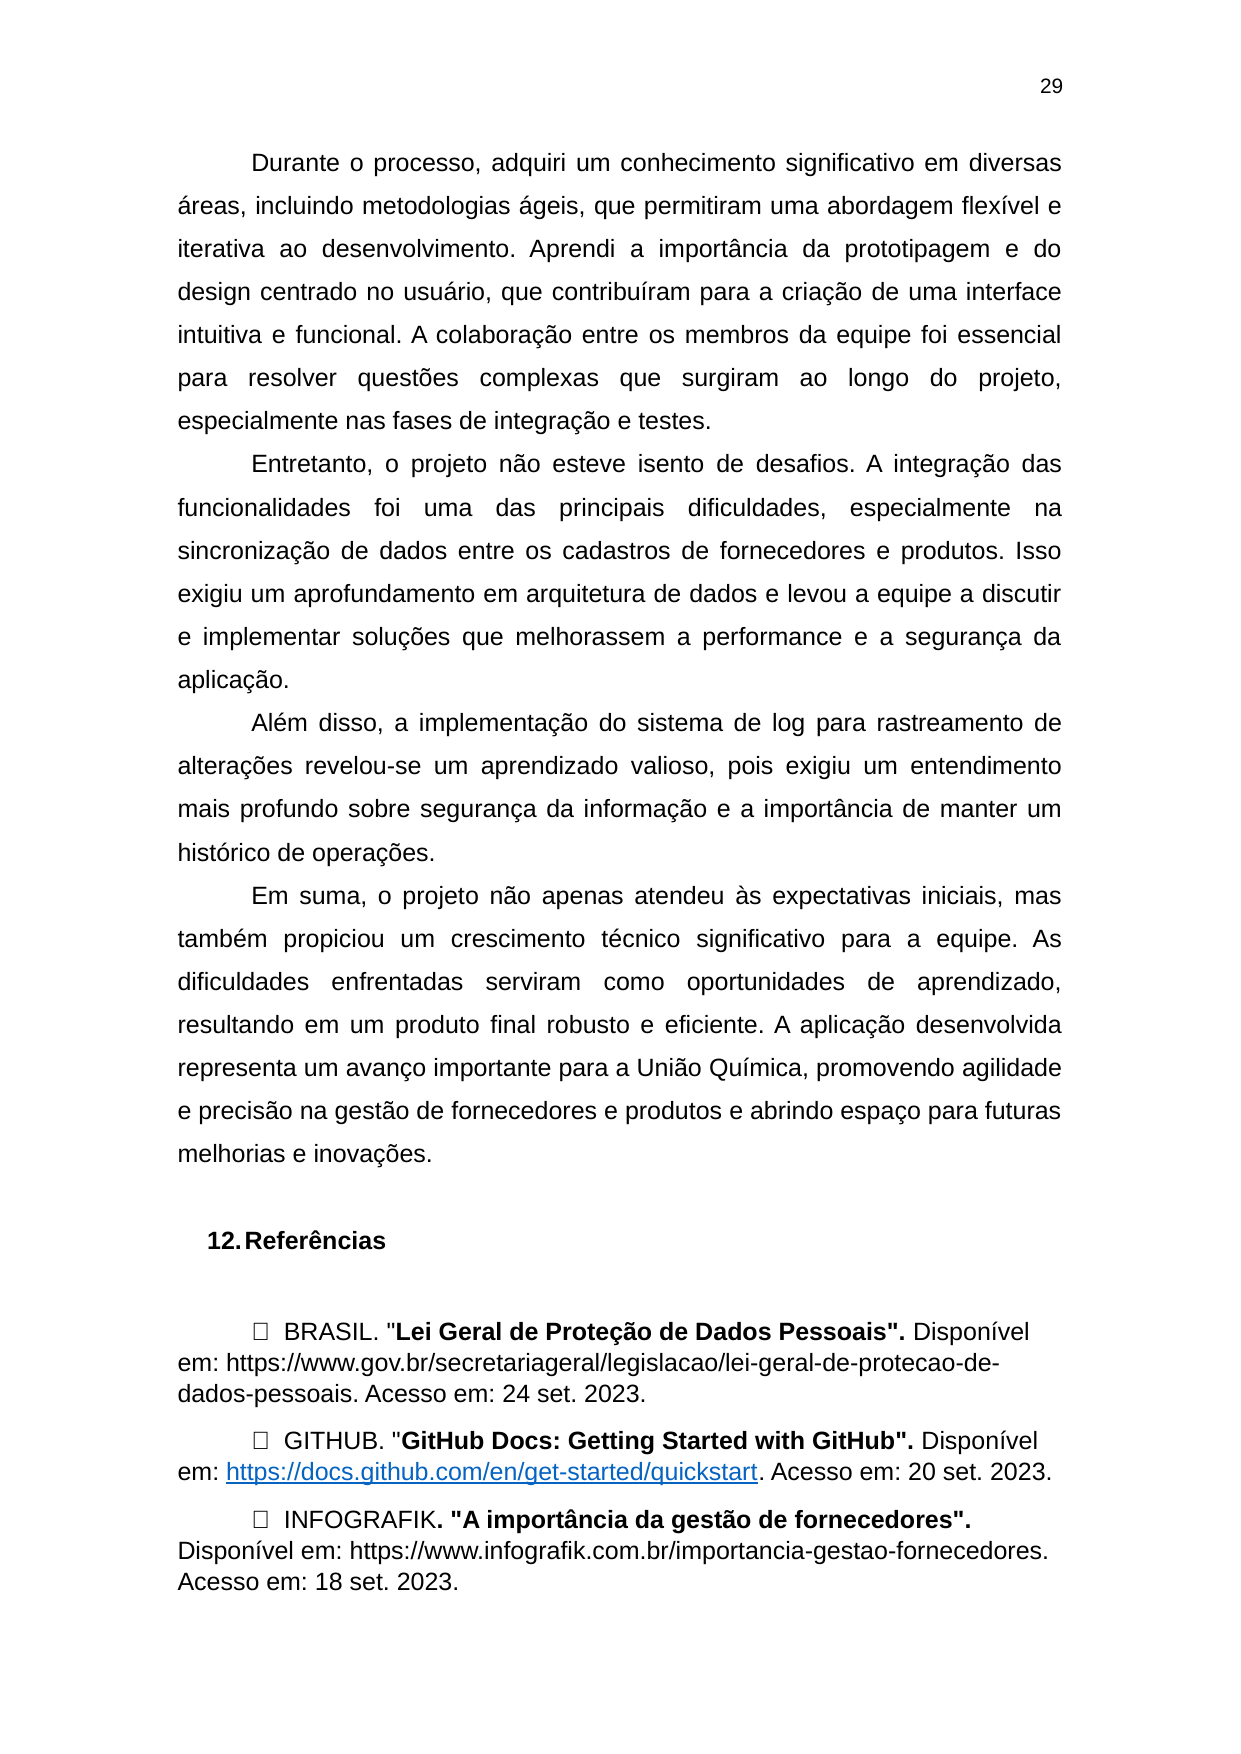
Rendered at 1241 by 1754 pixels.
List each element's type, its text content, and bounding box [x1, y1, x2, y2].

list Referências [207, 1226, 1063, 1254]
text Em suma, o projeto não apenas atendeu às expectativas iniciais, mas também propiciou um crescimento técnico significativo para a equipe. As dificuldades enfrentadas serviram como oportunidades de aprendizado, resultando em um produto final robusto e eficiente. A aplicação desenvolvida representa um avanço importante para a União Química, promovendo agilidade e precisão na gestão de fornecedores e produtos e abrindo espaço para futuras melhorias e inovações. [177, 881, 1063, 1168]
text Entretanto, o projeto não esteve isento de desafios. A integração das funcionalidades foi uma das principais dificuldades, especialmente na sincronização de dados entre os cadastros de fornecedores e produtos. Isso exigiu um aprofundamento em arquitetura de dados e levou a equipe a discutir e implementar soluções que melhorassem a performance e a segurança da aplicação. [177, 449, 1063, 694]
text  BRASIL. "Lei Geral de Proteção de Dados Pessoais". Disponível em: https://www.gov.br/secretariageral/legislacao/lei-geral-de-protecao-de-dados-pessoais. Acesso em: 24 set. 2023. [177, 1317, 1063, 1407]
text Além disso, a implementação do sistema de log para rastreamento de alterações revelou-se um aprendizado valioso, pois exigiu um entendimento mais profundo sobre segurança da informação e a importância de manter um histórico de operações. [177, 708, 1063, 866]
text  GITHUB. "GitHub Docs: Getting Started with GitHub". Disponível em: https://docs.github.com/en/get-started/quickstart. Acesso em: 20 set. 2023. [177, 1426, 1063, 1486]
text  INFOGRAFIK. "A importância da gestão de fornecedores". Disponível em: https://www.infografik.com.br/importancia-gestao-fornecedores. Acesso em: 18 set. 2023. [177, 1505, 1063, 1596]
text Durante o processo, adquiri um conhecimento significativo em diversas áreas, incluindo metodologias ágeis, que permitiram uma abordagem flexível e iterativa ao desenvolvimento. Aprendi a importância da prototipagem e do design centrado no usuário, que contribuíram para a criação de uma interface intuitiva e funcional. A colaboração entre os membros da equipe foi essencial para resolver questões complexas que surgiram ao longo do projeto, especialmente nas fases de integração e testes. [177, 148, 1063, 435]
